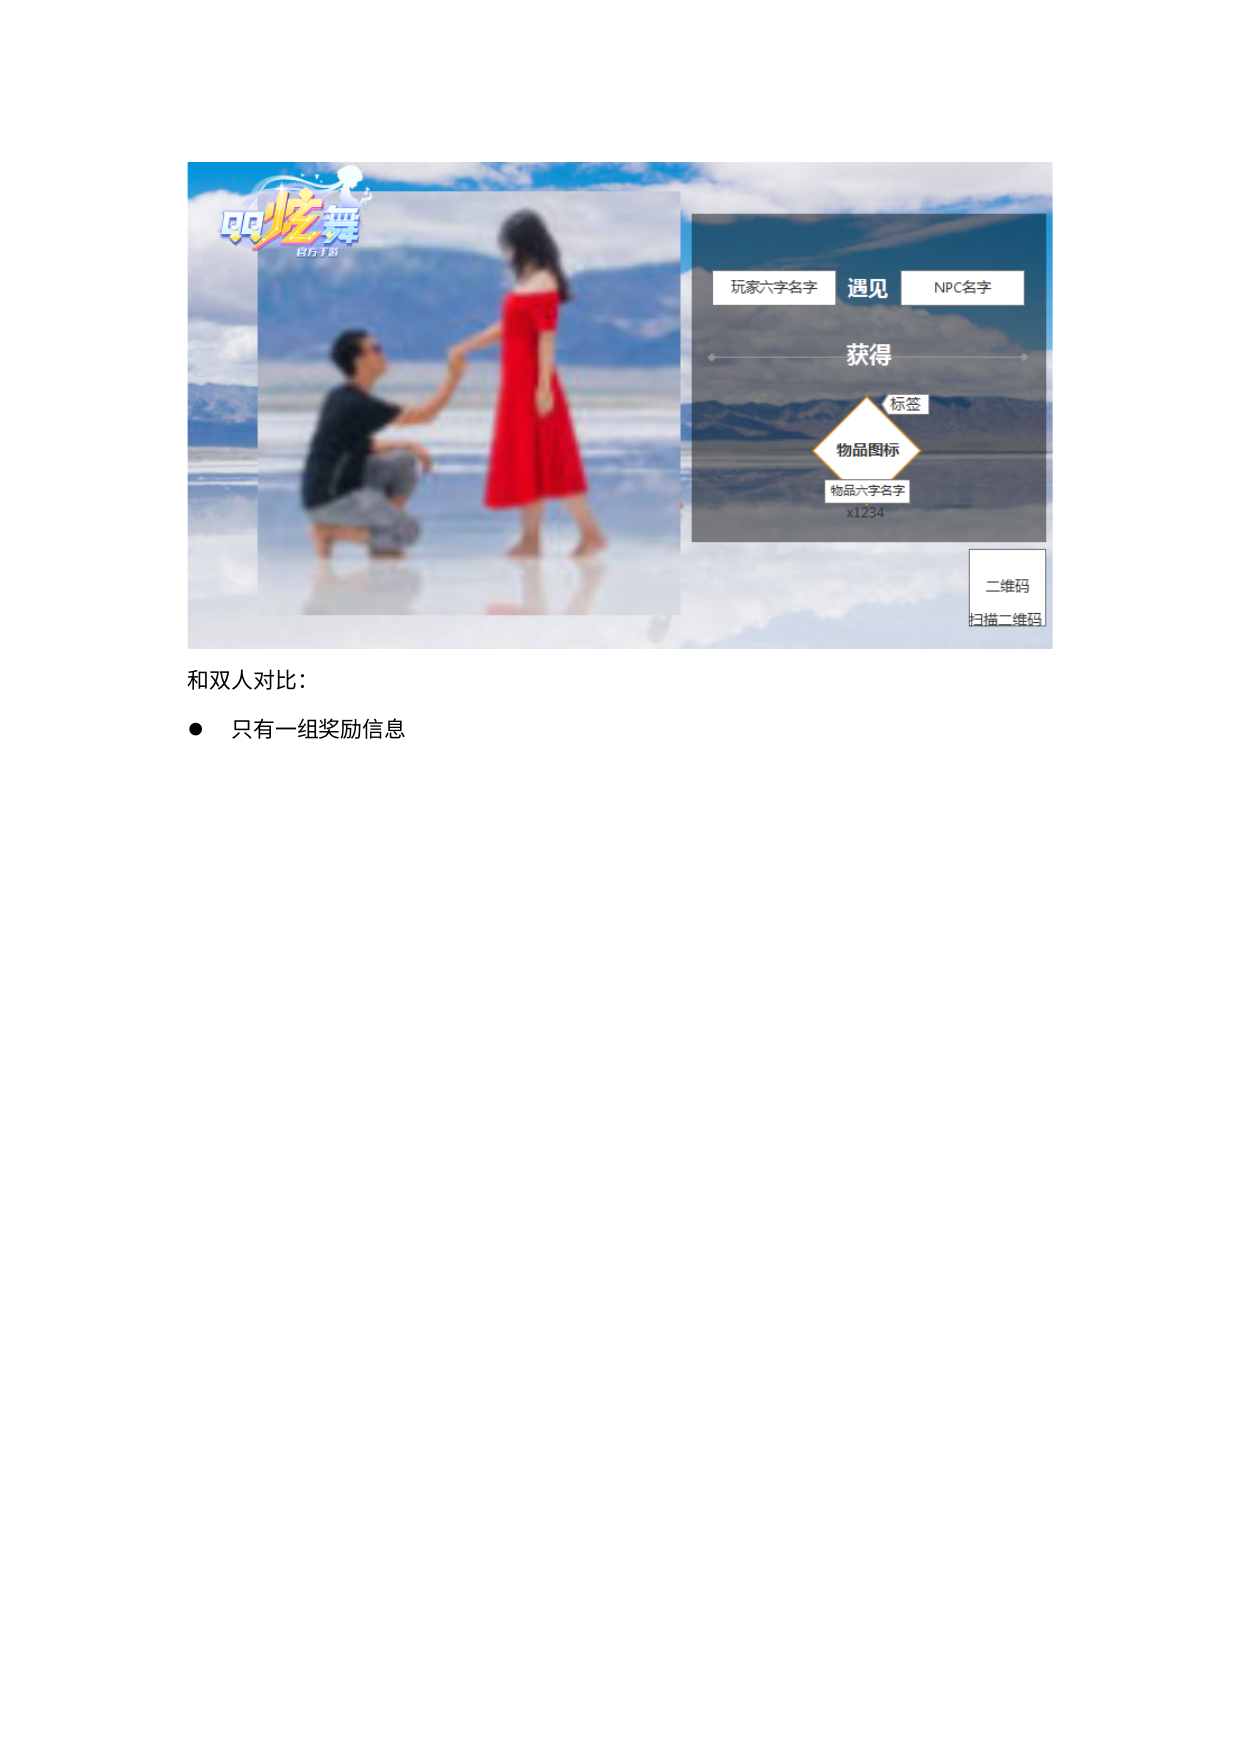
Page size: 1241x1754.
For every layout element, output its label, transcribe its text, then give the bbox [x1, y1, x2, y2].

picture [187, 162, 1053, 649]
text 和双人对比： [187, 663, 1053, 695]
list 只有一组奖励信息 [187, 711, 1053, 744]
